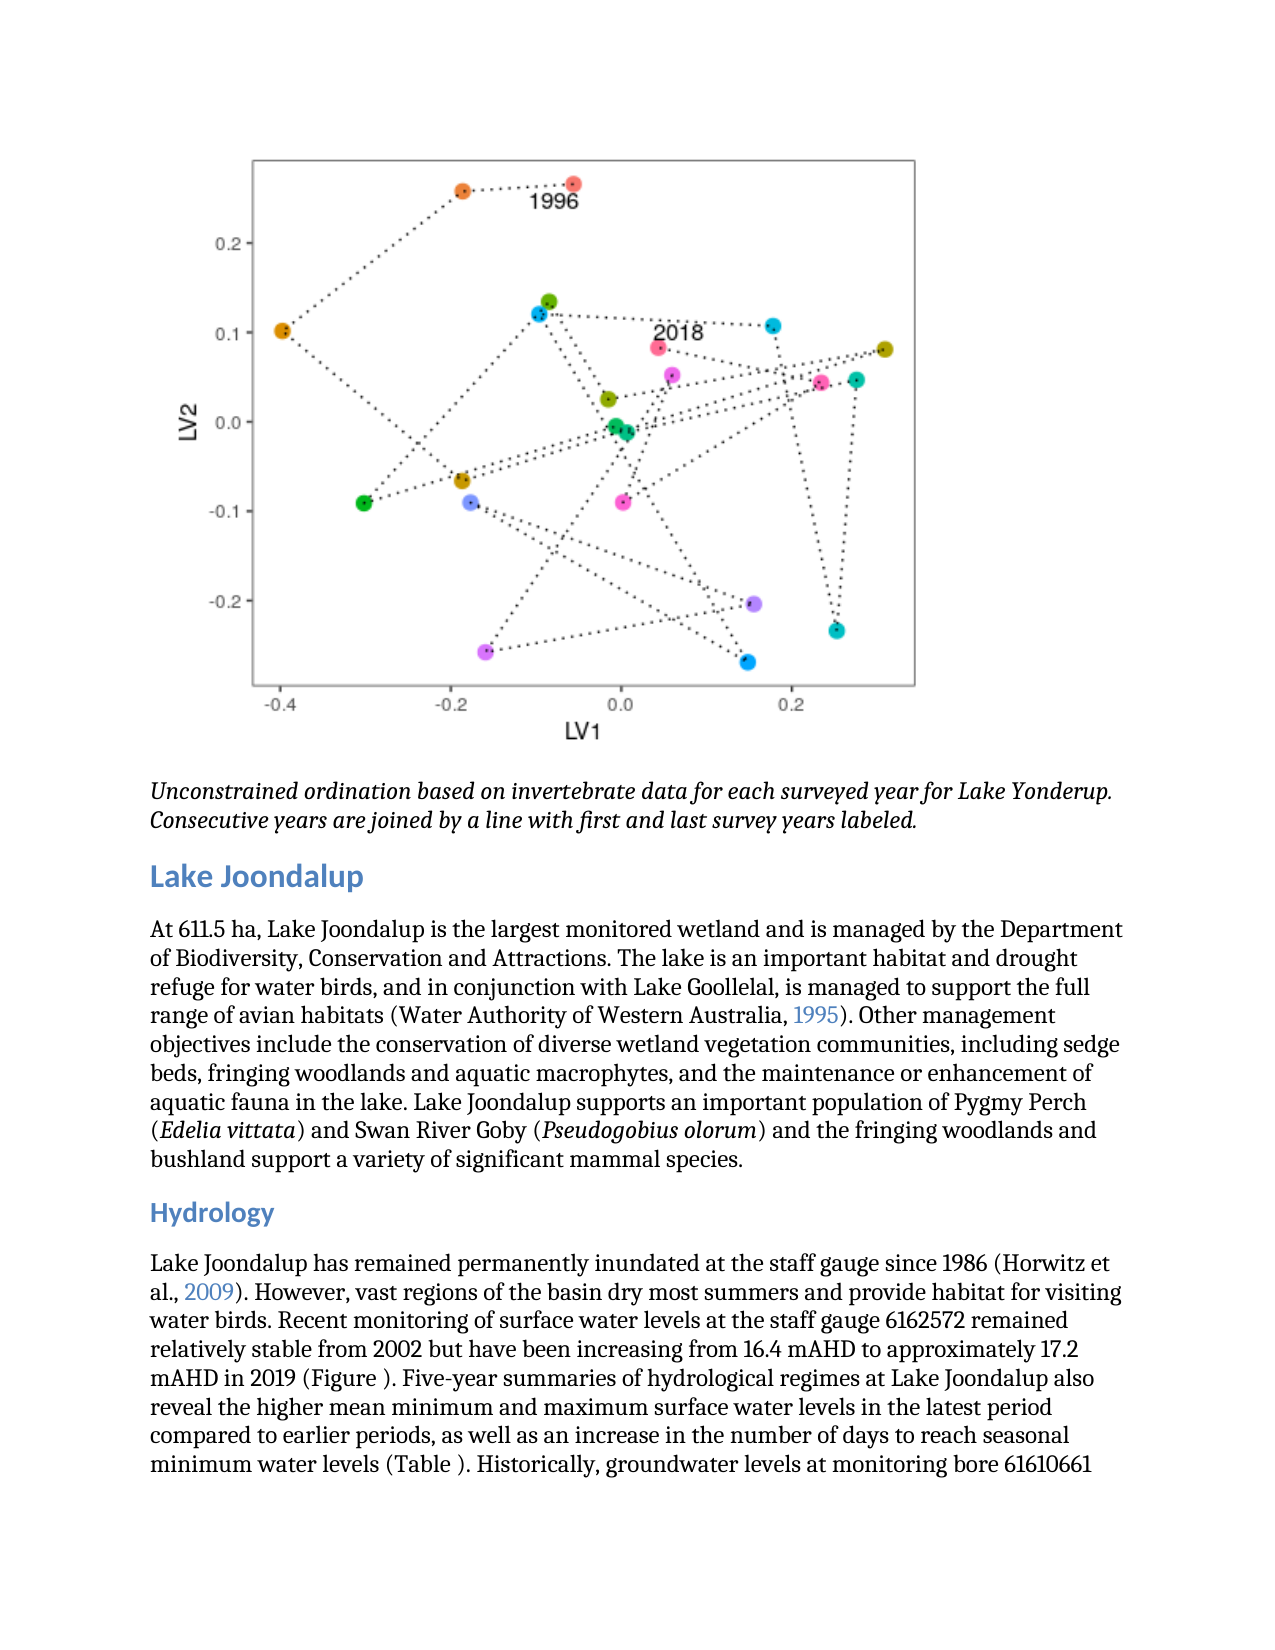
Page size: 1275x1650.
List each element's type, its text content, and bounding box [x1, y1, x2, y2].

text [150, 1249, 1125, 1479]
text Unconstrained ordination based on invertebrate data for each surveyed year for Lake Yonderup. Consecutive years are joined by a line with first and last survey years labeled. [150, 777, 1125, 835]
picture [168, 150, 927, 757]
subtitle Lake Joondalup [150, 856, 1125, 896]
subtitle Hydrology [150, 1194, 1125, 1230]
text At 611.5 ha, Lake Joondalup is the largest monitored wetland and is managed by the Department of Biodiversity, Conservation and Attractions. The lake is an important habitat and drought refuge for water birds, and in conjunction with Lake Goollelal, is managed to support the full range of avian habitats (Water Authority of Western Australia, 1995). Other management objectives include the conservation of diverse wetland vegetation communities, including sedge beds, fringing woodlands and aquatic macrophytes, and the maintenance or enhancement of aquatic fauna in the lake. Lake Joondalup supports an important population of Pygmy Perch (Edelia vittata) and Swan River Goby (Pseudogobius olorum) and the fringing woodlands and bushland support a variety of significant mammal species. [150, 915, 1125, 1174]
